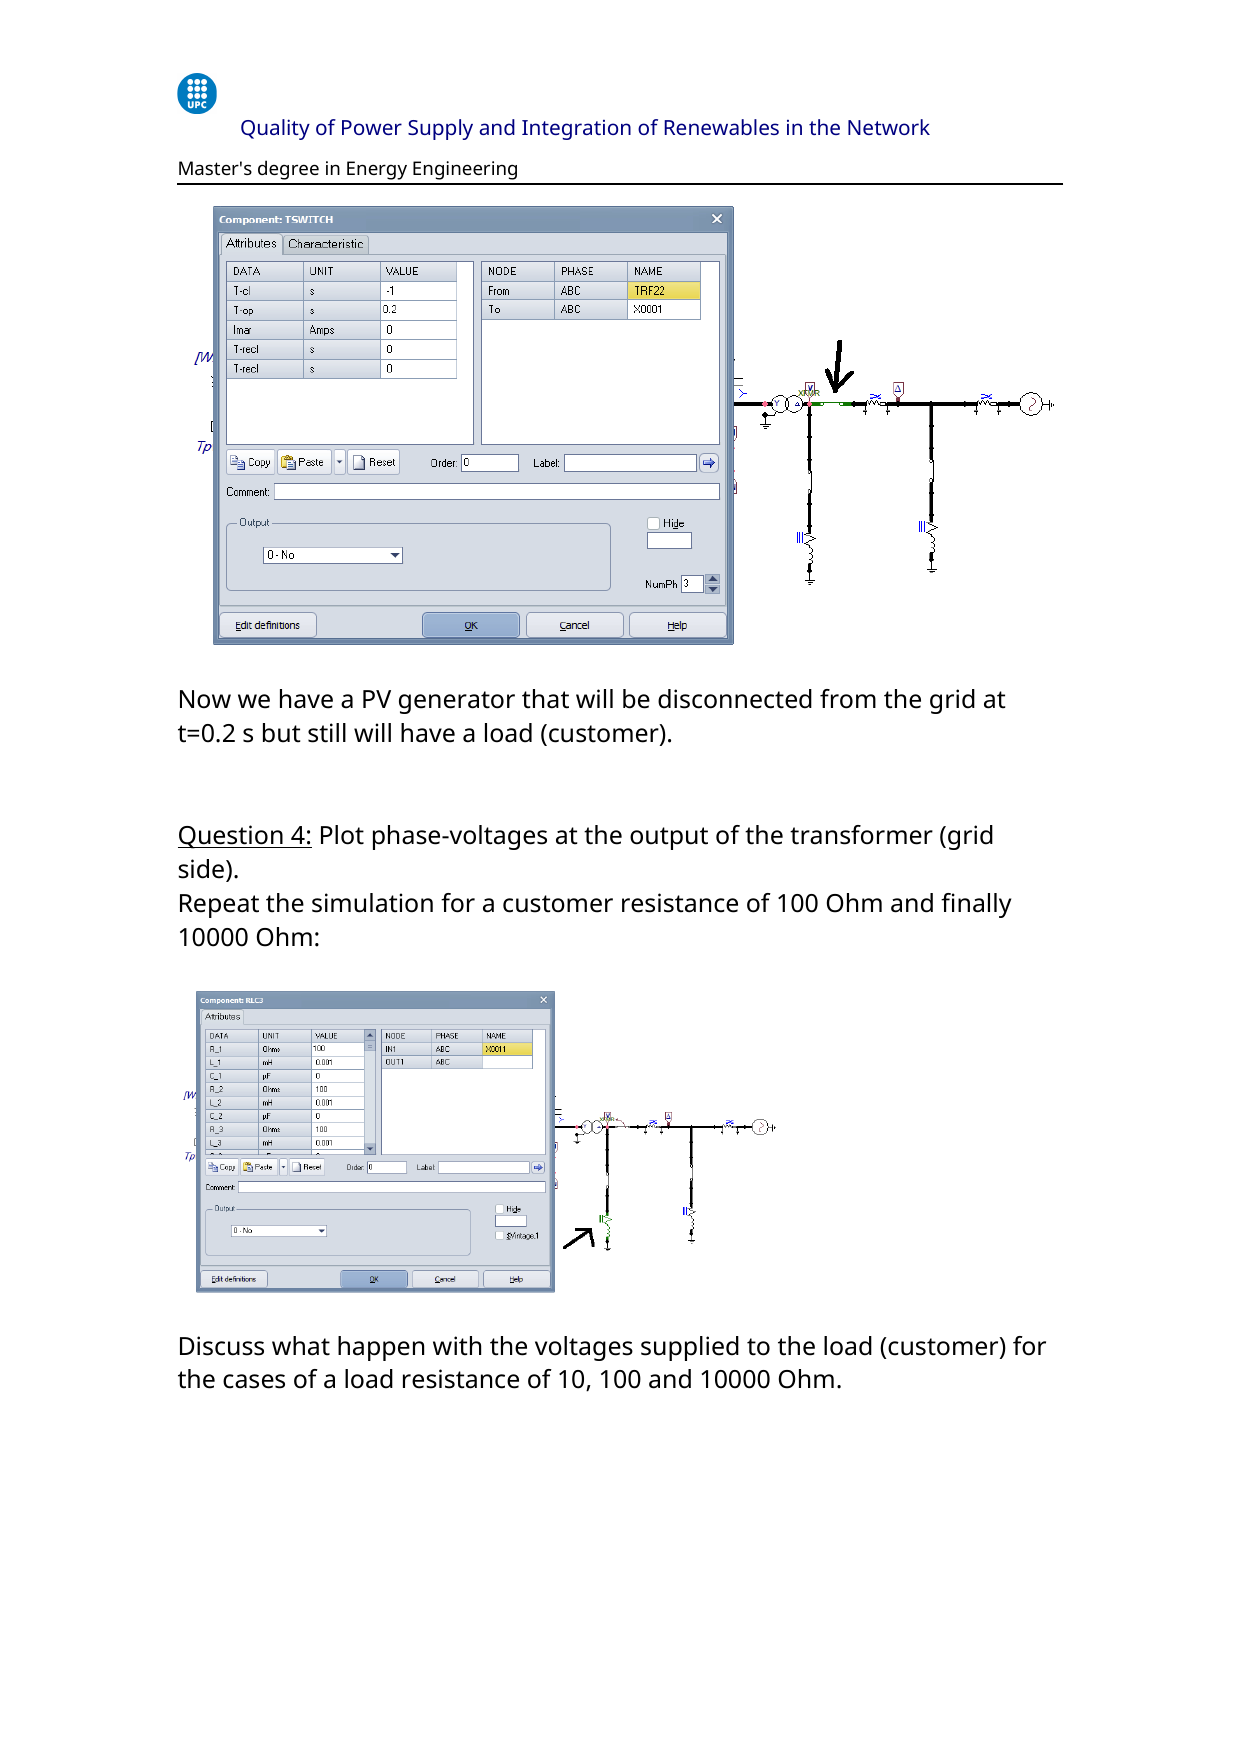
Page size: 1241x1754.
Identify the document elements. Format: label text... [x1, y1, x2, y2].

picture [177, 988, 779, 1294]
picture [177, 73, 217, 114]
text Repeat the simulation for a customer resistance of 100 Ohm and finally 10000 Ohm: [177, 886, 1063, 954]
picture [177, 198, 1063, 648]
text Now we have a PV generator that will be disconnected from the grid at t=0.2 s but still will have a load (customer). [177, 682, 1063, 750]
text Question 4: Plot phase-voltages at the output of the transformer (grid side). [177, 818, 1063, 886]
text Discuss what happen with the voltages supplied to the load (customer) for the cases of a load resistance of 10, 100 and 10000 Ohm. [177, 1294, 1063, 1396]
